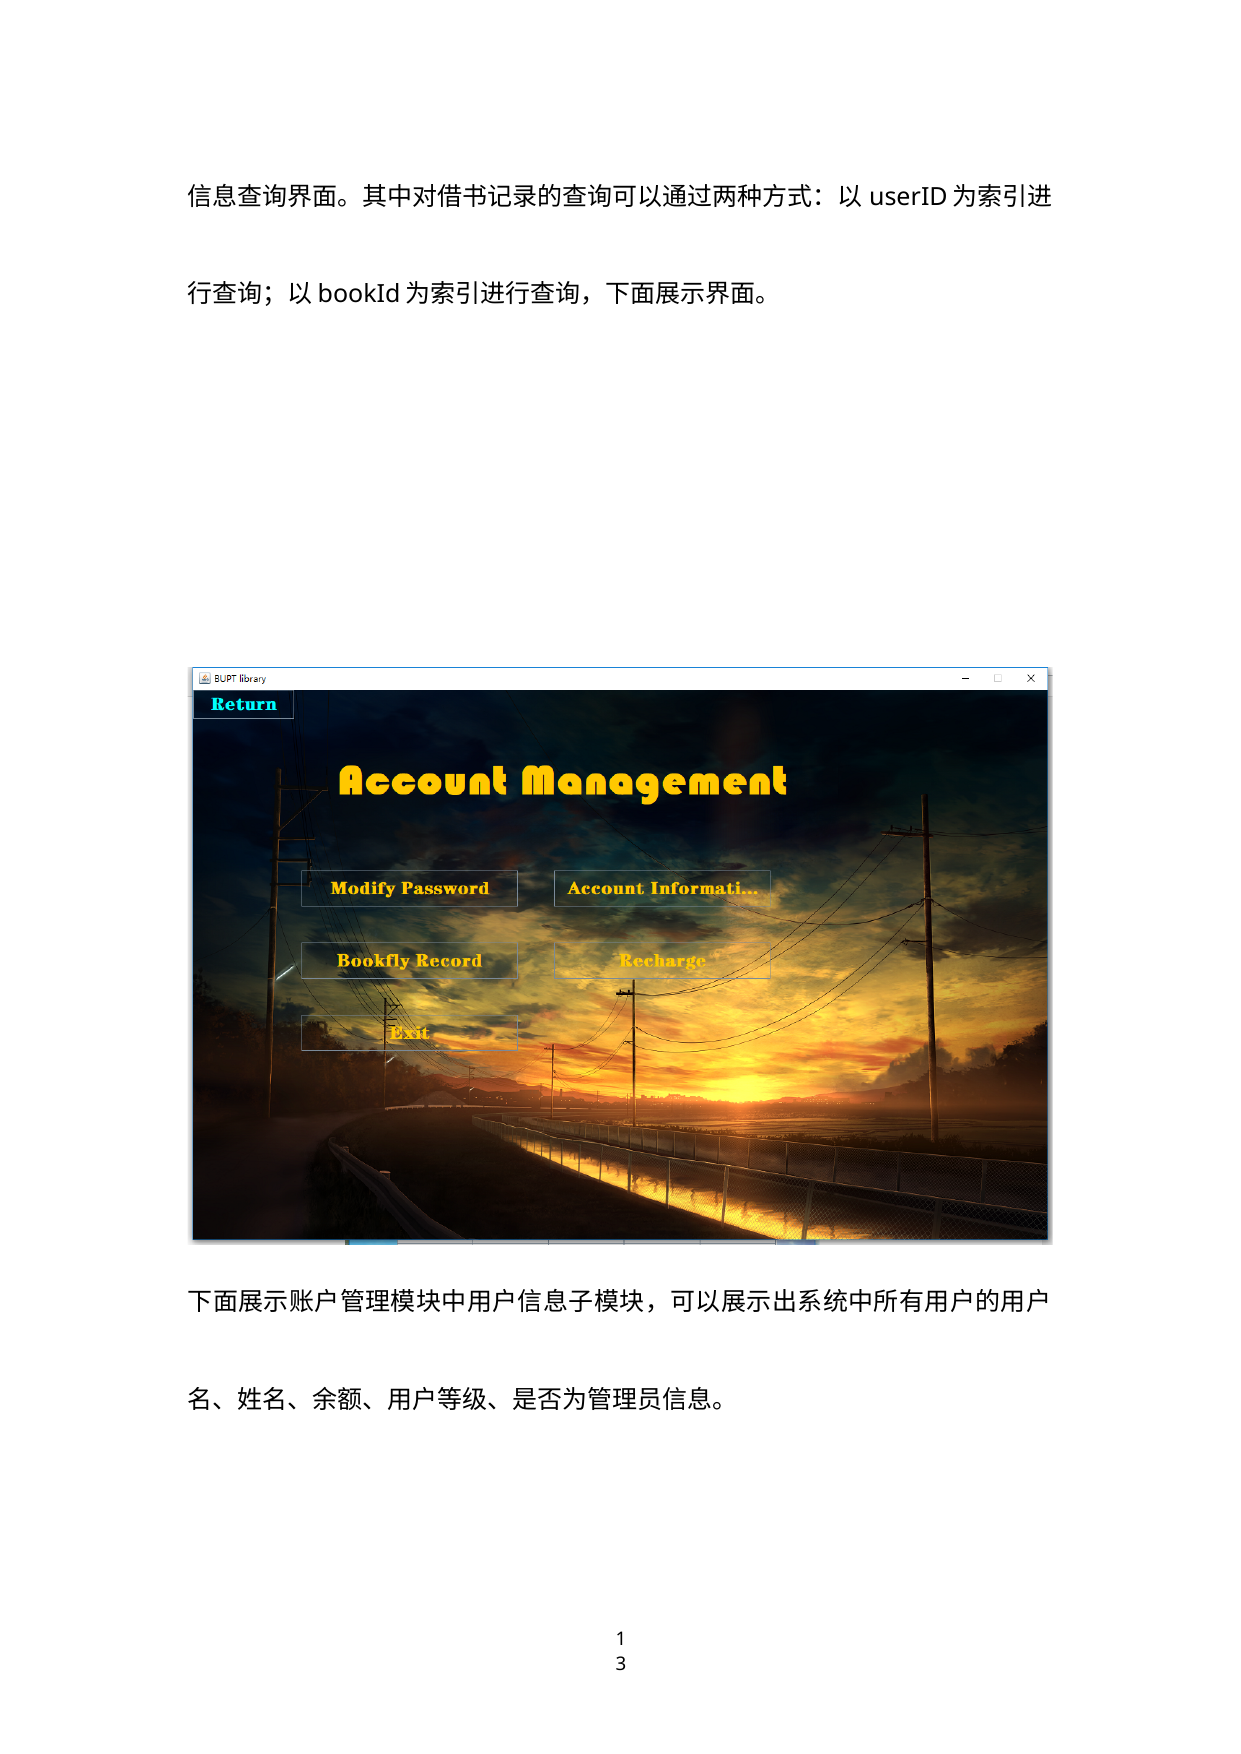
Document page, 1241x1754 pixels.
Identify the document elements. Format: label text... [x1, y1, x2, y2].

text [187, 162, 1053, 324]
picture [187, 667, 1053, 1245]
text 下面展示账户管理模块中用户信息子模块，可以展示出系统中所有用户的用户名、姓名、余额、用户等级、是否为管理员信息。 [187, 1267, 1053, 1430]
